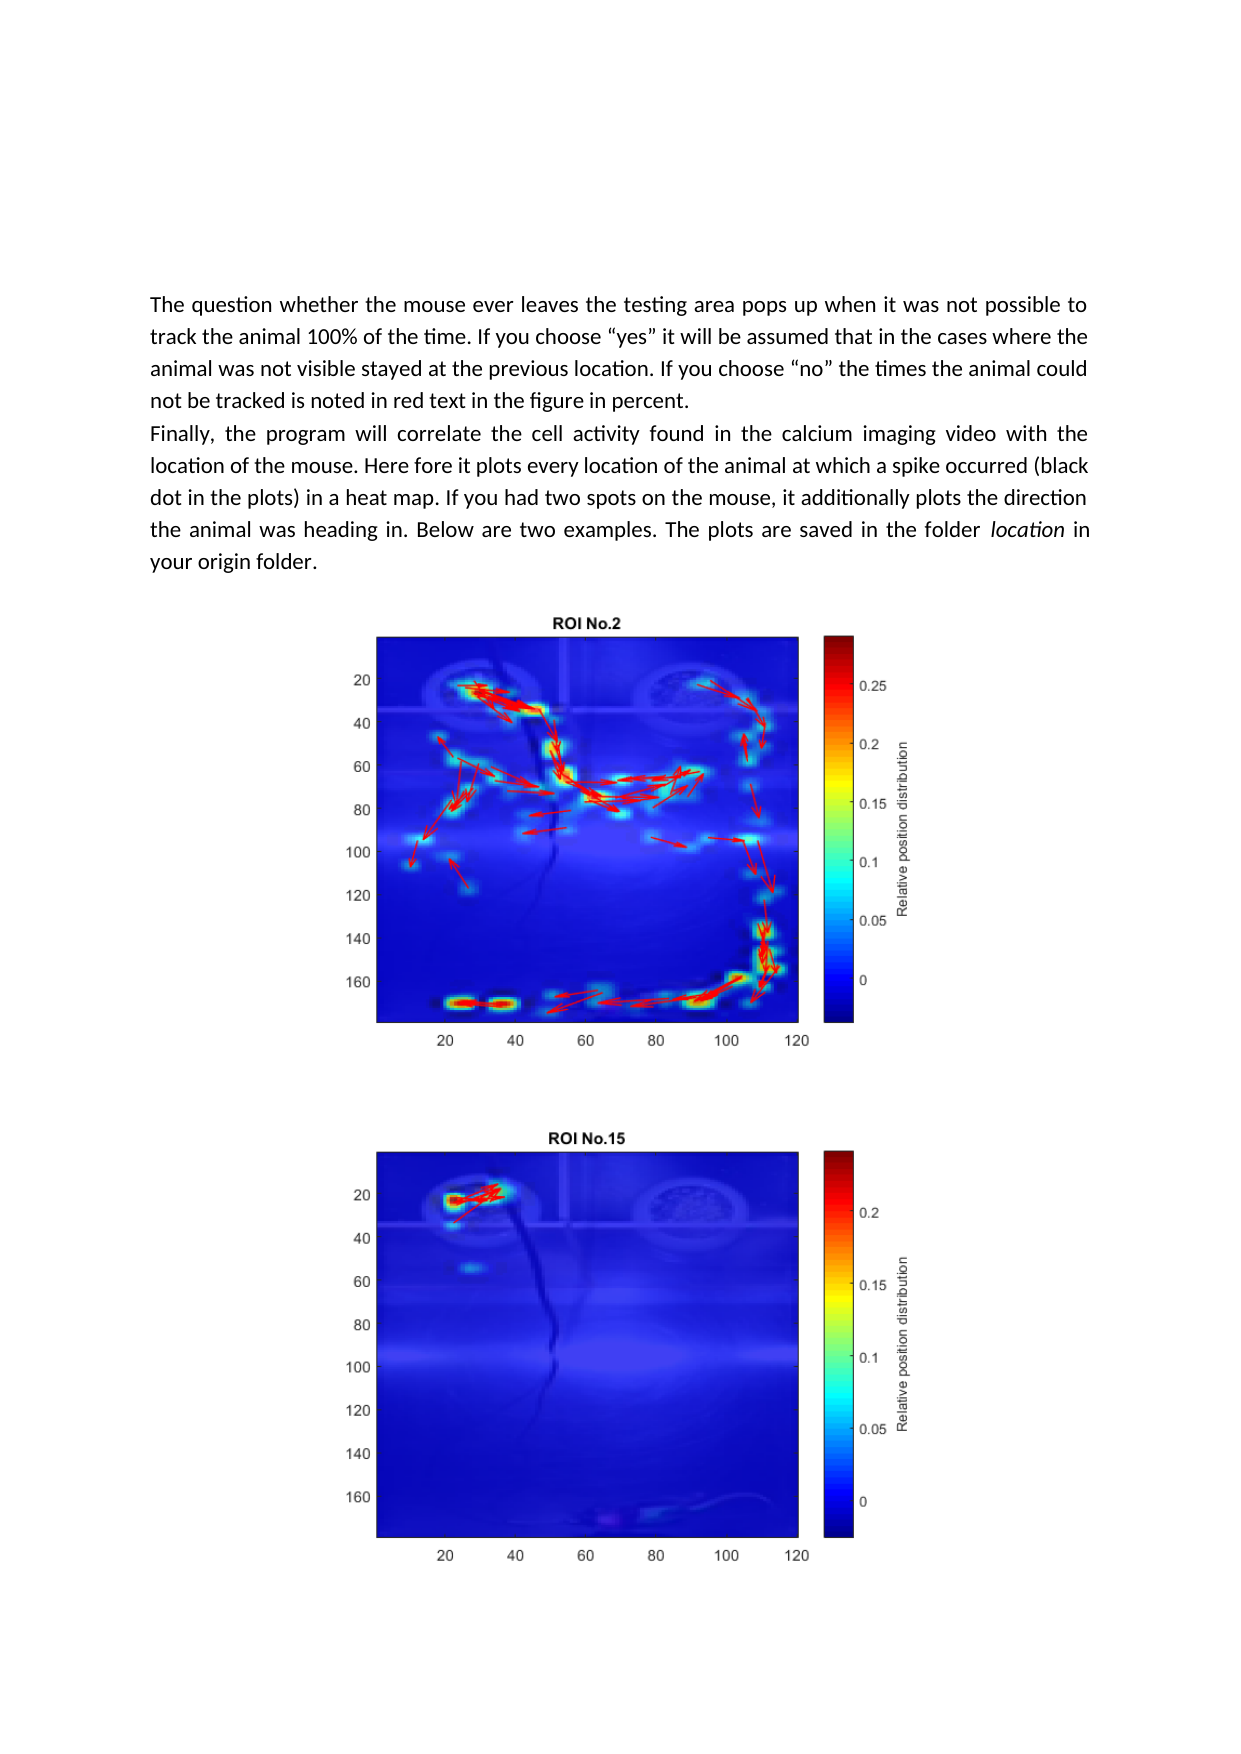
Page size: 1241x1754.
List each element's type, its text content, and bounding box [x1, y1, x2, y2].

text Finally, the program will correlate the cell activity found in the calcium imaging video with the location of the mouse. Here fore it plots every location of the animal at which a spike occurred (black dot in the plots) in a heat map. If you had two spots on the mouse, it additionally plots the direction the animal was heading in. Below are two examples. The plots are saved in the folder location in your origin folder. [150, 419, 1090, 576]
text The question whether the mouse ever leaves the testing area pops up when it was not possible to track the animal 100% of the time. If you choose “yes” it will be assumed that in the cases where the animal was not visible stayed at the previous location. If you choose “no” the times the animal could not be tracked is noted in red text in the figure in percent. [150, 290, 1090, 414]
picture [305, 602, 935, 1075]
picture [305, 1116, 935, 1590]
